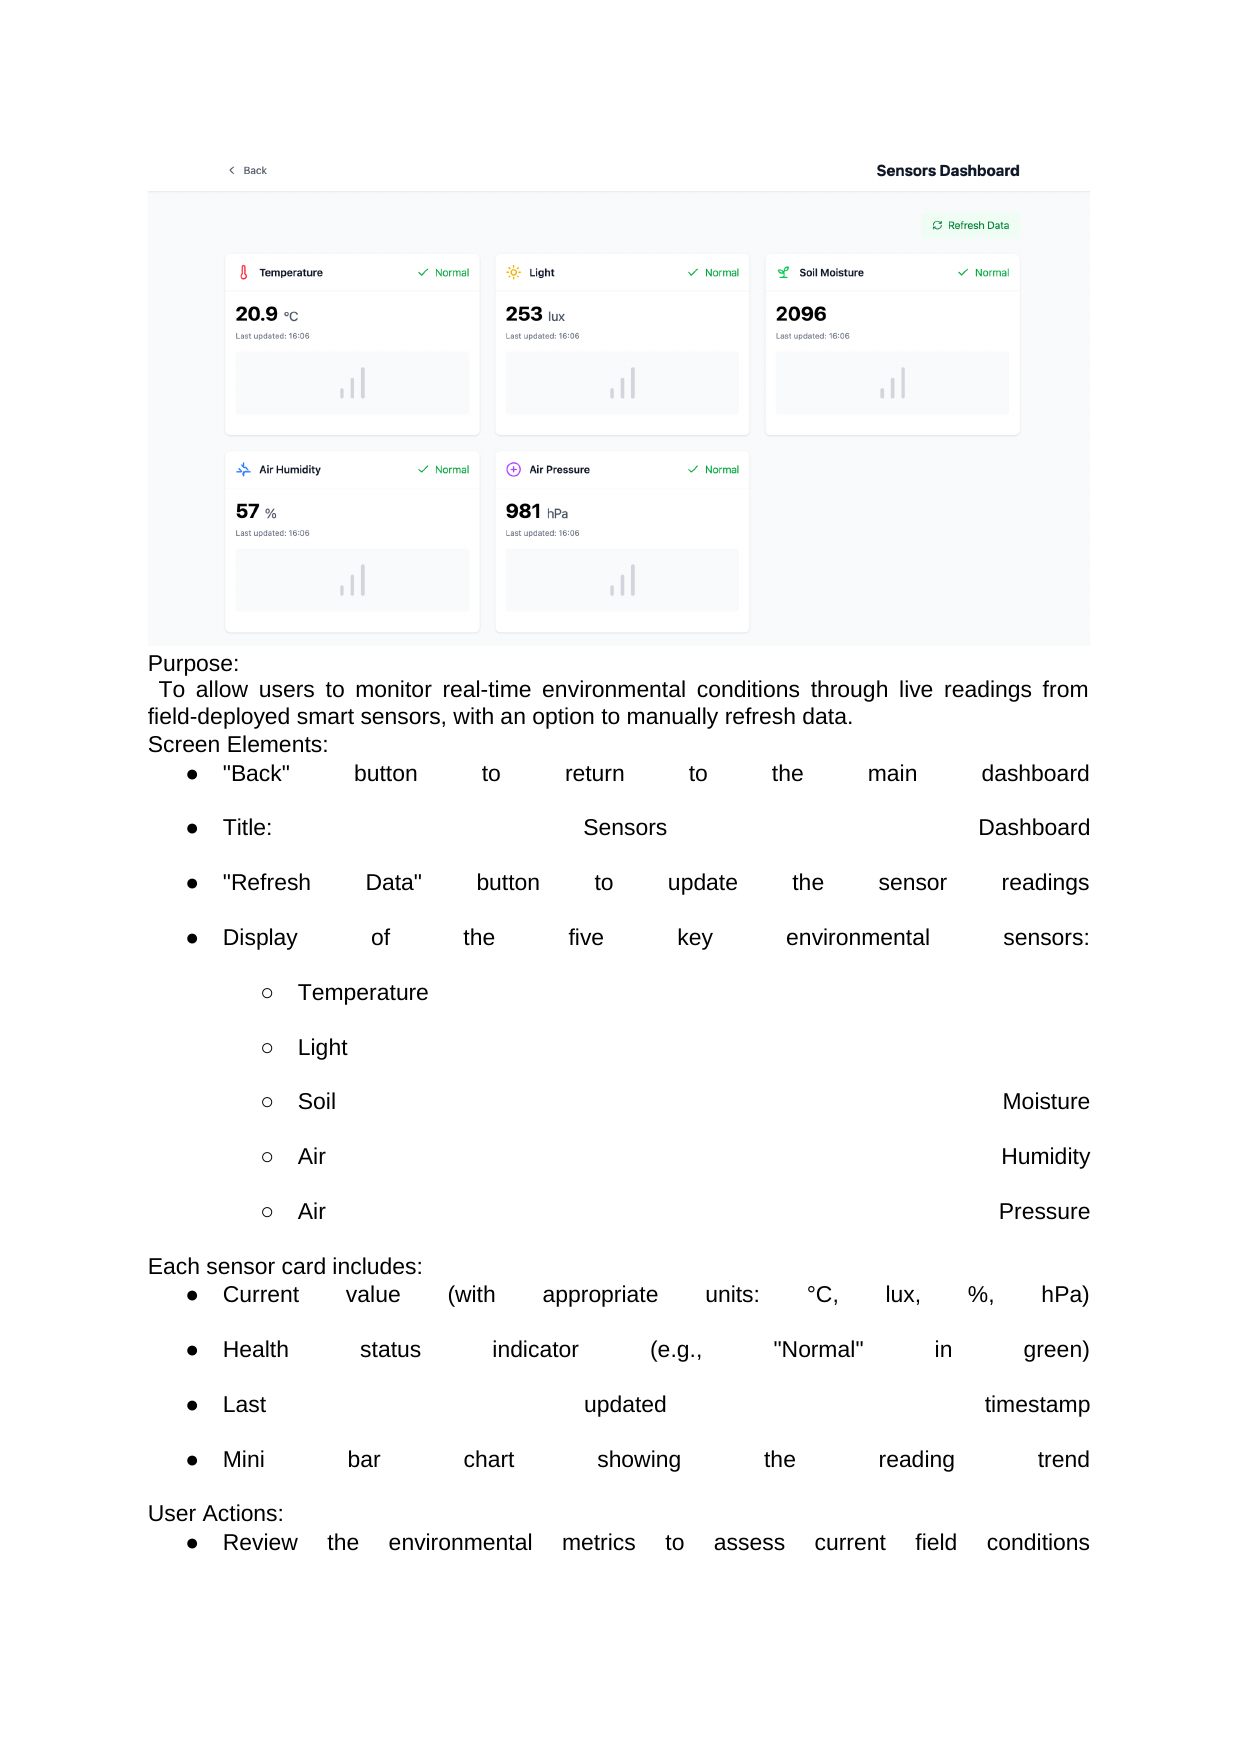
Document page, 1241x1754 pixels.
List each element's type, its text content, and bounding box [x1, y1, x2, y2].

text User Actions: [148, 1500, 1090, 1527]
list Air Humidity [260, 1143, 1090, 1196]
text Screen Elements: [148, 731, 1090, 757]
list Title: Sensors Dashboard [185, 814, 1090, 867]
list Temperature [260, 979, 1090, 1031]
list Soil Moisture [260, 1088, 1090, 1141]
list "Back" button to return to the main dashboard [185, 759, 1090, 812]
list Last updated timestamp [185, 1391, 1090, 1443]
list Mini bar chart showing the reading trend [185, 1446, 1090, 1498]
list Air Pressure [260, 1198, 1090, 1251]
text Each sensor card includes: [148, 1253, 1090, 1279]
picture [147, 150, 1091, 646]
list Current value (with appropriate units: °C, lux, %, hPa) [185, 1281, 1090, 1334]
text Purpose: To allow users to monitor real-time environmental conditions through live readings from field-deployed smart sensors, with an option to manually refresh data. [148, 650, 1090, 729]
list Review the environmental metrics to assess current field conditions [185, 1529, 1090, 1581]
list Display of the five key environmental sensors: [185, 924, 1090, 977]
list Light [260, 1033, 1090, 1086]
list "Refresh Data" button to update the sensor readings [185, 869, 1090, 922]
list Health status indicator (e.g., "Normal" in green) [185, 1336, 1090, 1389]
